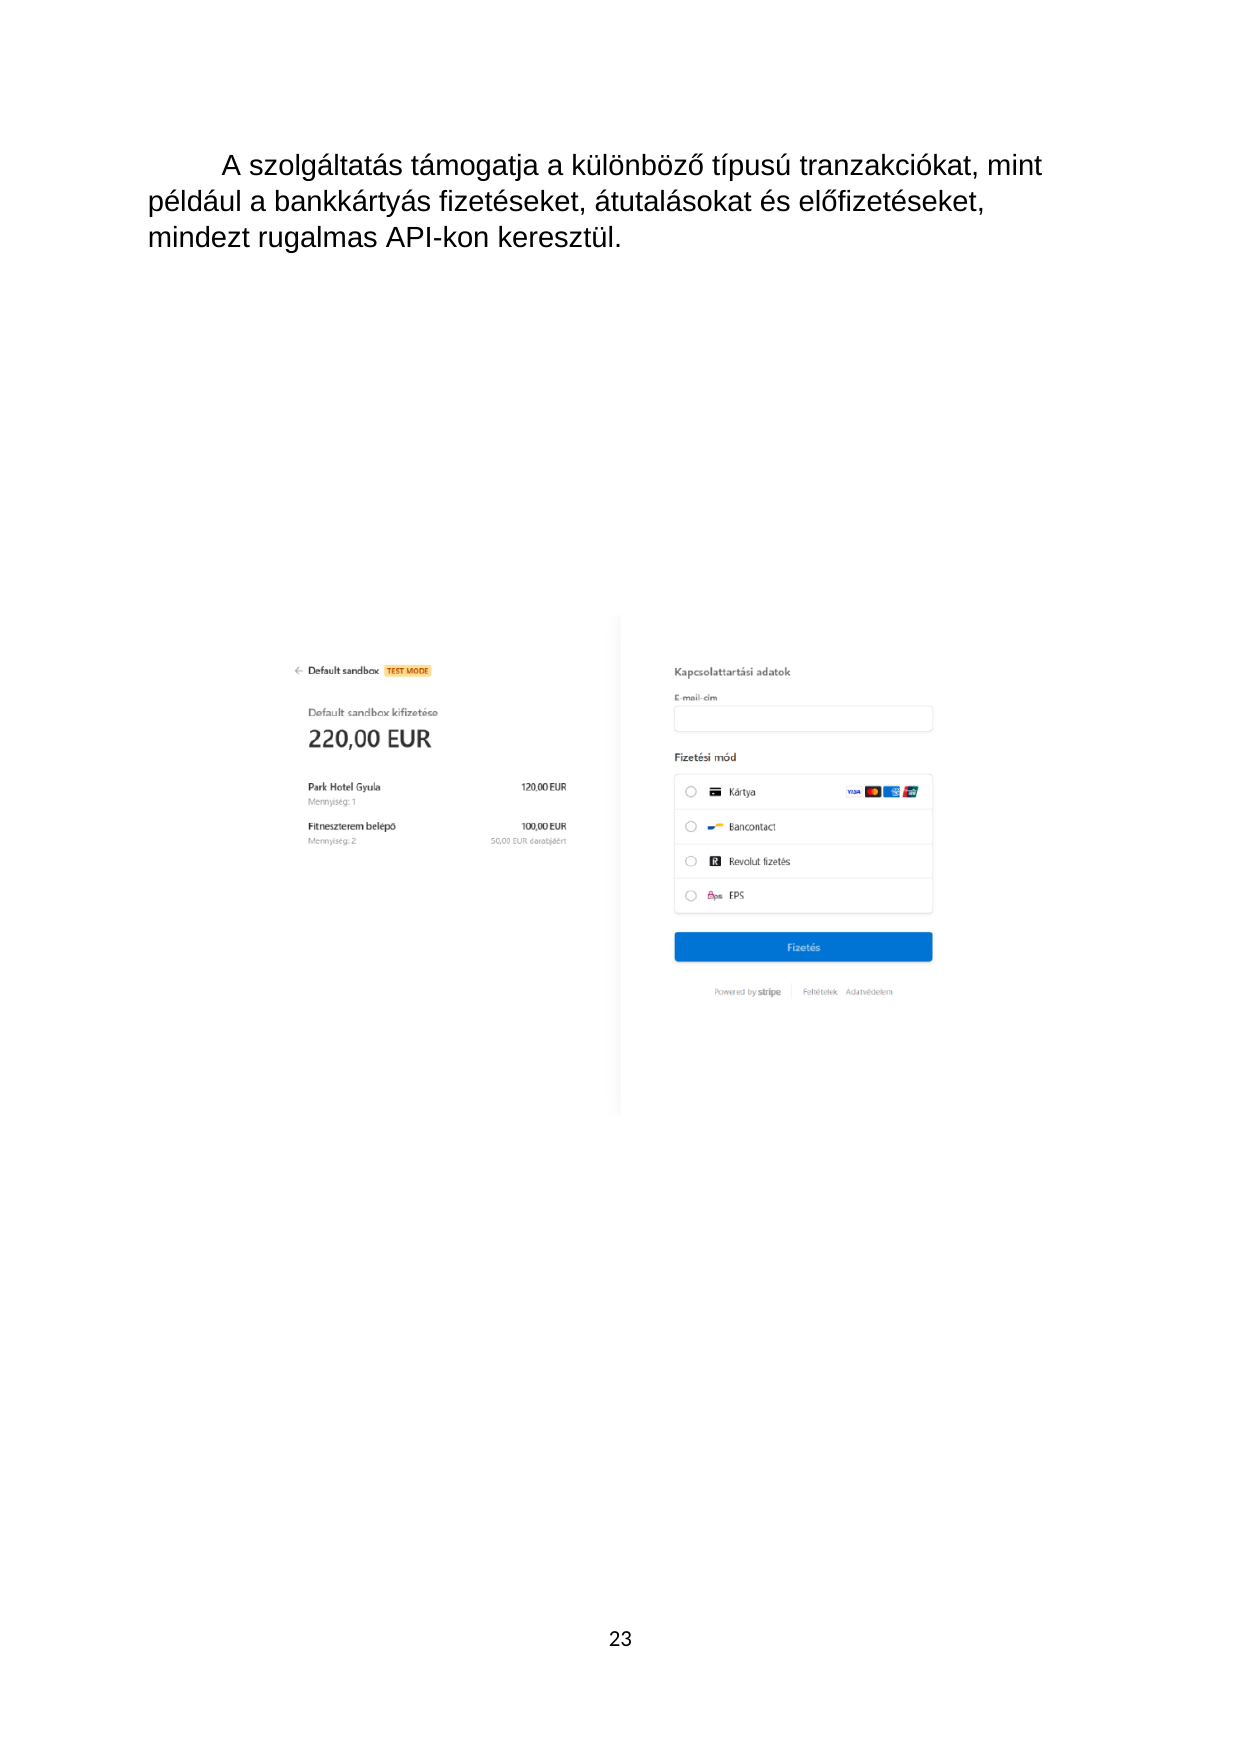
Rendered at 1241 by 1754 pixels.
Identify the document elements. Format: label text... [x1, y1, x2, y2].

picture [99, 615, 1141, 1116]
text A szolgáltatás támogatja a különböző típusú tranzakciókat, mint például a bankkártyás fizetéseket, átutalásokat és előfizetéseket, mindezt rugalmas API-kon keresztül. [148, 148, 1093, 253]
